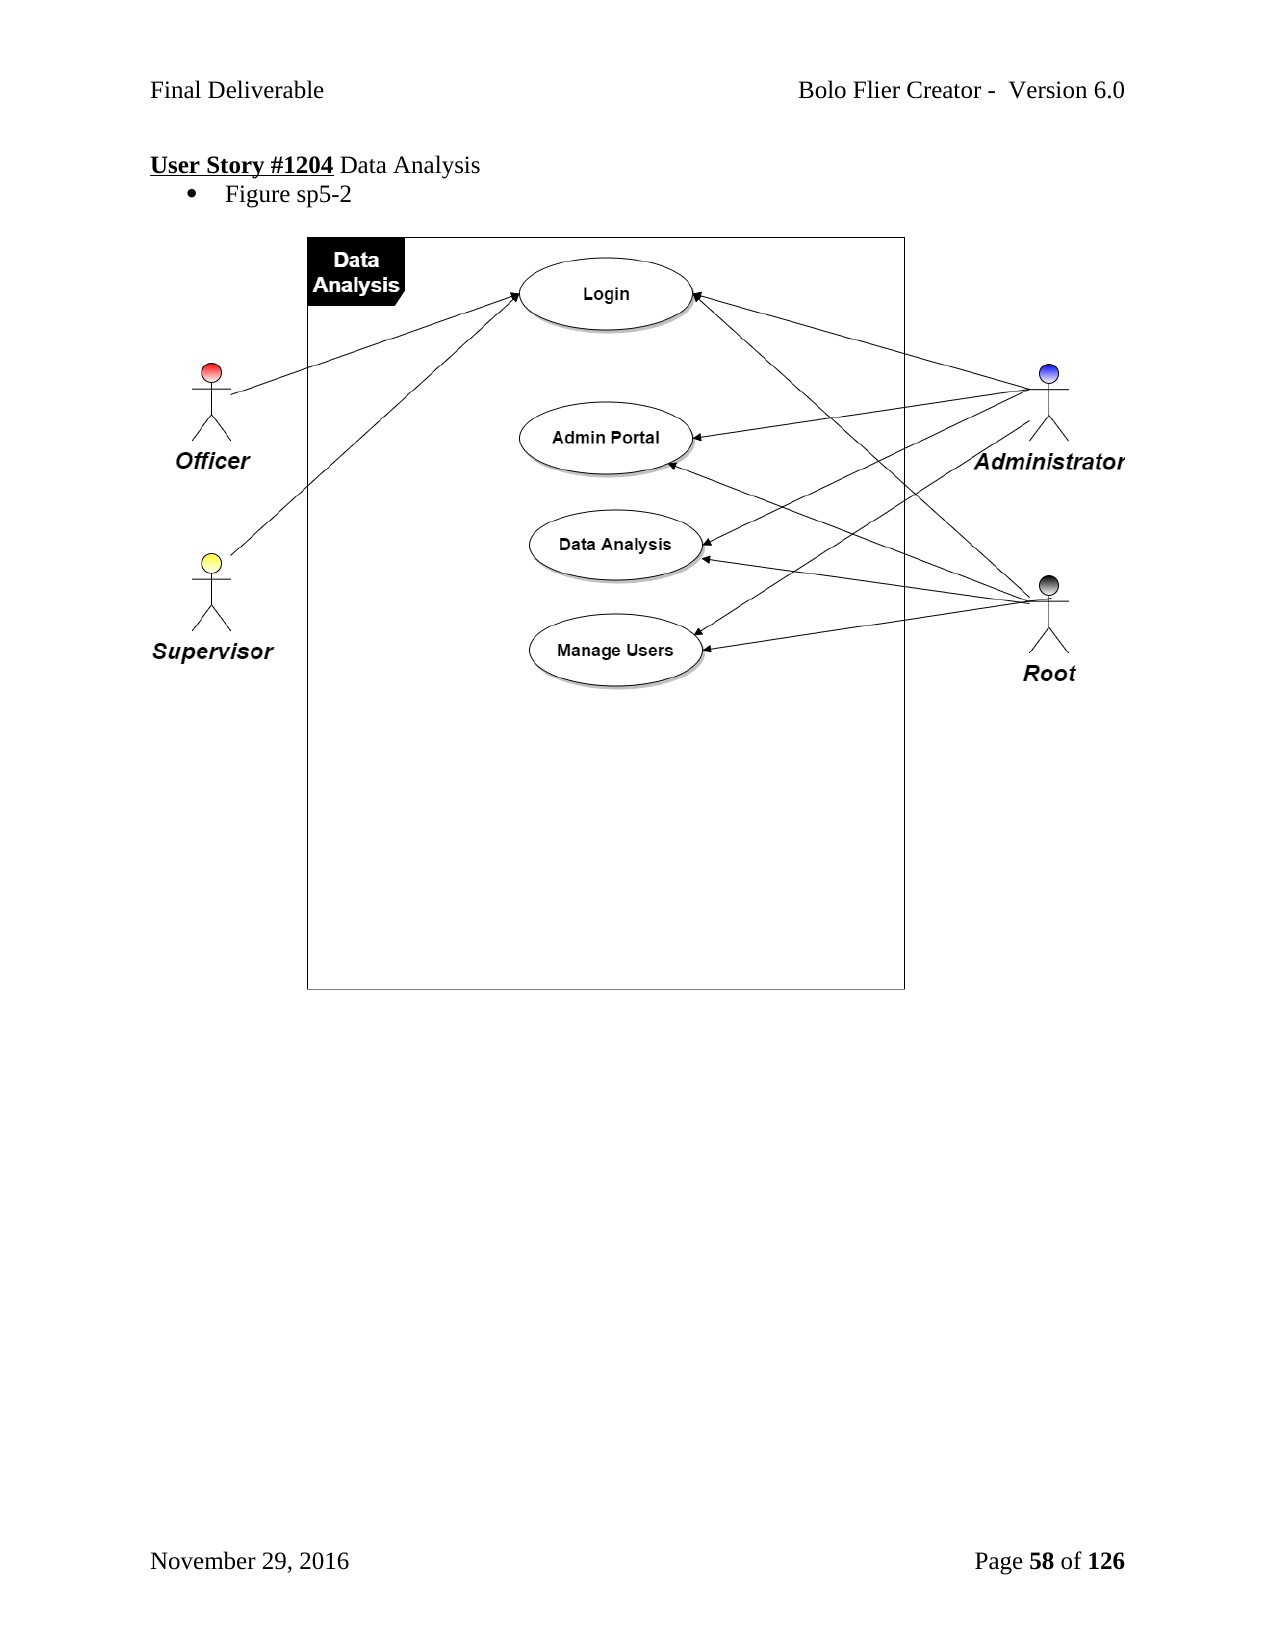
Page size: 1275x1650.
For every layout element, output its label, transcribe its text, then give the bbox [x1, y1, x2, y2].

text User Story #1204 Data Analysis [150, 150, 1125, 179]
list Figure sp5-2 [187, 179, 1125, 207]
